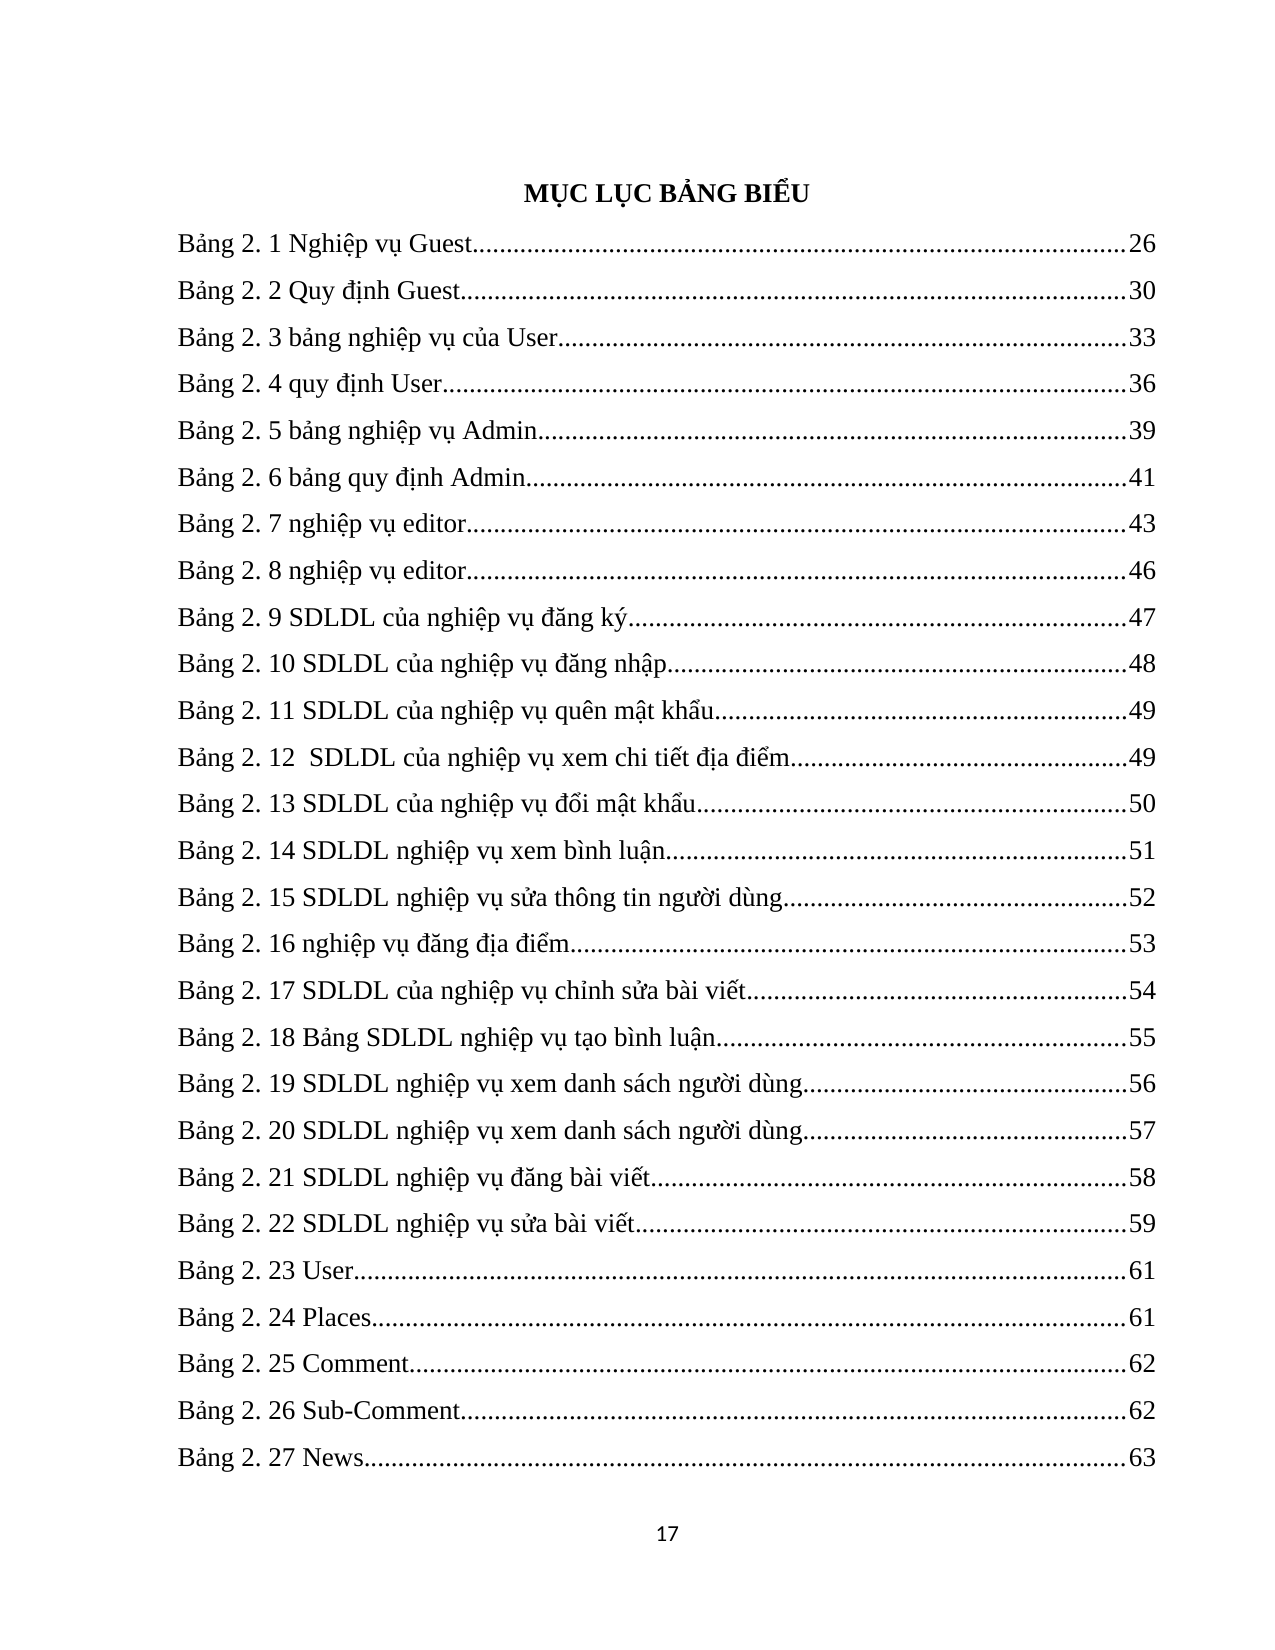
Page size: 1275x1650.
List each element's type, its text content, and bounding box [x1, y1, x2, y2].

text Bảng 2. 23 User 61 [177, 1254, 1157, 1285]
text Bảng 2. 3 bảng nghiệp vụ của User 33 [177, 321, 1157, 352]
text Bảng 2. 19 SDLDL nghiệp vụ xem danh sách người dùng 56 [177, 1067, 1157, 1098]
text Bảng 2. 13 SDLDL của nghiệp vụ đổi mật khẩu 50 [177, 787, 1157, 818]
text Bảng 2. 4 quy định User 36 [177, 367, 1157, 398]
text Bảng 2. 7 nghiệp vụ editor 43 [177, 507, 1157, 538]
text Bảng 2. 5 bảng nghiệp vụ Admin 39 [177, 414, 1157, 445]
text Bảng 2. 1 Nghiệp vụ Guest 26 [177, 227, 1157, 258]
text Bảng 2. 14 SDLDL nghiệp vụ xem bình luận 51 [177, 834, 1157, 865]
text Bảng 2. 8 nghiệp vụ editor 46 [177, 554, 1157, 585]
text Bảng 2. 15 SDLDL nghiệp vụ sửa thông tin người dùng 52 [177, 881, 1157, 912]
text Bảng 2. 27 News 63 [177, 1441, 1157, 1472]
text Bảng 2. 17 SDLDL của nghiệp vụ chỉnh sửa bài viết 54 [177, 974, 1157, 1005]
text Bảng 2. 10 SDLDL của nghiệp vụ đăng nhập 48 [177, 647, 1157, 678]
text Bảng 2. 12 SDLDL của nghiệp vụ xem chi tiết địa điểm 49 [177, 741, 1157, 772]
text Bảng 2. 18 Bảng SDLDL nghiệp vụ tạo bình luận 55 [177, 1021, 1157, 1052]
text Bảng 2. 26 Sub-Comment 62 [177, 1394, 1157, 1425]
text Bảng 2. 25 Comment 62 [177, 1347, 1157, 1378]
text Bảng 2. 20 SDLDL nghiệp vụ xem danh sách người dùng 57 [177, 1114, 1157, 1145]
text Bảng 2. 16 nghiệp vụ đăng địa điểm 53 [177, 927, 1157, 958]
text Bảng 2. 21 SDLDL nghiệp vụ đăng bài viết 58 [177, 1161, 1157, 1192]
text Bảng 2. 9 SDLDL của nghiệp vụ đăng ký 47 [177, 601, 1157, 632]
text Bảng 2. 2 Quy định Guest 30 [177, 274, 1157, 305]
text MỤC LỤC BẢNG BIỂU [177, 177, 1157, 208]
text Bảng 2. 6 bảng quy định Admin 41 [177, 461, 1157, 492]
text Bảng 2. 11 SDLDL của nghiệp vụ quên mật khẩu 49 [177, 694, 1157, 725]
text Bảng 2. 22 SDLDL nghiệp vụ sửa bài viết 59 [177, 1207, 1157, 1238]
text Bảng 2. 24 Places 61 [177, 1301, 1157, 1332]
